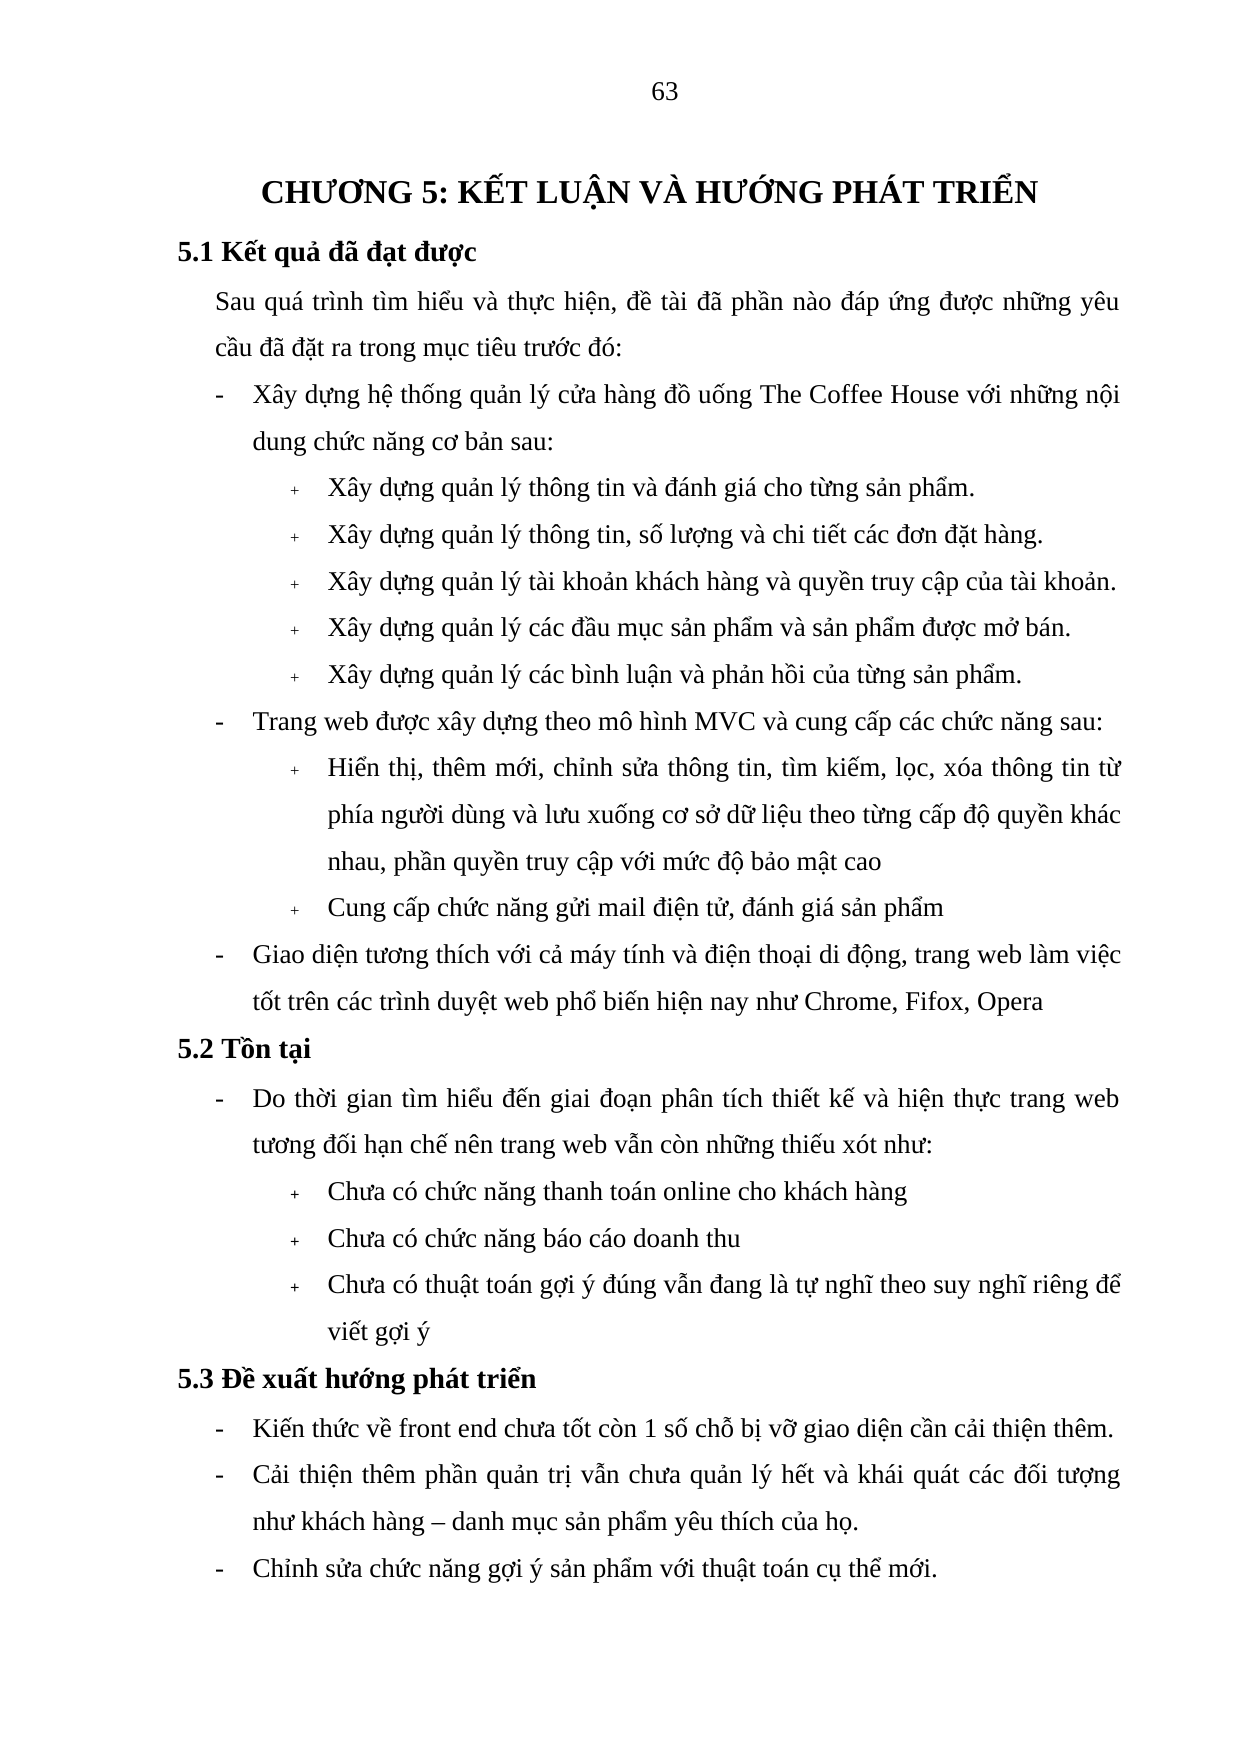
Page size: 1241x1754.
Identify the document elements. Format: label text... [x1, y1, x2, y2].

list Chưa có chức năng thanh toán online cho khách hàng [290, 1175, 1122, 1206]
subtitle 5.2 Tồn tại [177, 1031, 1122, 1065]
list Cung cấp chức năng gửi mail điện tử, đánh giá sản phẩm [290, 891, 1122, 922]
list Xây dựng quản lý thông tin, số lượng và chi tiết các đơn đặt hàng. [290, 518, 1122, 549]
list Kiến thức về front end chưa tốt còn 1 số chỗ bị vỡ giao diện cần cải thiện thêm. [215, 1412, 1122, 1443]
text Sau quá trình tìm hiểu và thực hiện, đề tài đã phần nào đáp ứng được những yêu cầu đã đặt ra trong mục tiêu trước đó: [215, 285, 1122, 362]
list Chưa có chức năng báo cáo doanh thu [290, 1222, 1122, 1253]
subtitle 5.3 Đề xuất hướng phát triển [177, 1362, 1122, 1395]
list Cải thiện thêm phần quản trị vẫn chưa quản lý hết và khái quát các đối tượng như khách hàng – danh mục sản phẩm yêu thích của họ. [215, 1459, 1122, 1536]
list Chỉnh sửa chức năng gợi ý sản phẩm với thuật toán cụ thể mới. [215, 1552, 1122, 1583]
subtitle CHƯƠNG 5: KẾT LUẬN VÀ HƯỚNG PHÁT TRIỂN [177, 173, 1122, 211]
list Xây dựng quản lý các bình luận và phản hồi của từng sản phẩm. [290, 658, 1122, 689]
list Hiển thị, thêm mới, chỉnh sửa thông tin, tìm kiếm, lọc, xóa thông tin từ phía người dùng và lưu xuống cơ sở dữ liệu theo từng cấp độ quyền khác nhau, phần quyền truy cập với mức độ bảo mật cao [290, 751, 1122, 876]
list Xây dựng quản lý các đầu mục sản phẩm và sản phẩm được mở bán. [290, 611, 1122, 642]
list Xây dựng quản lý tài khoản khách hàng và quyền truy cập của tài khoản. [290, 565, 1122, 596]
list Do thời gian tìm hiểu đến giai đoạn phân tích thiết kế và hiện thực trang web tương đối hạn chế nên trang web vẫn còn những thiếu xót như: [215, 1082, 1122, 1159]
list Chưa có thuật toán gợi ý đúng vẫn đang là tự nghĩ theo suy nghĩ riêng để viết gợi ý [290, 1268, 1122, 1346]
list Xây dựng hệ thống quản lý cửa hàng đồ uống The Coffee House với những nội dung chức năng cơ bản sau: [215, 378, 1122, 456]
subtitle 5.1 Kết quả đã đạt được [177, 234, 1122, 268]
list Xây dựng quản lý thông tin và đánh giá cho từng sản phẩm. [290, 471, 1122, 502]
list Giao diện tương thích với cả máy tính và điện thoại di động, trang web làm việc tốt trên các trình duyệt web phổ biến hiện nay như Chrome, Fifox, Opera [215, 938, 1122, 1016]
list Trang web được xây dựng theo mô hình MVC và cung cấp các chức năng sau: [215, 705, 1122, 736]
